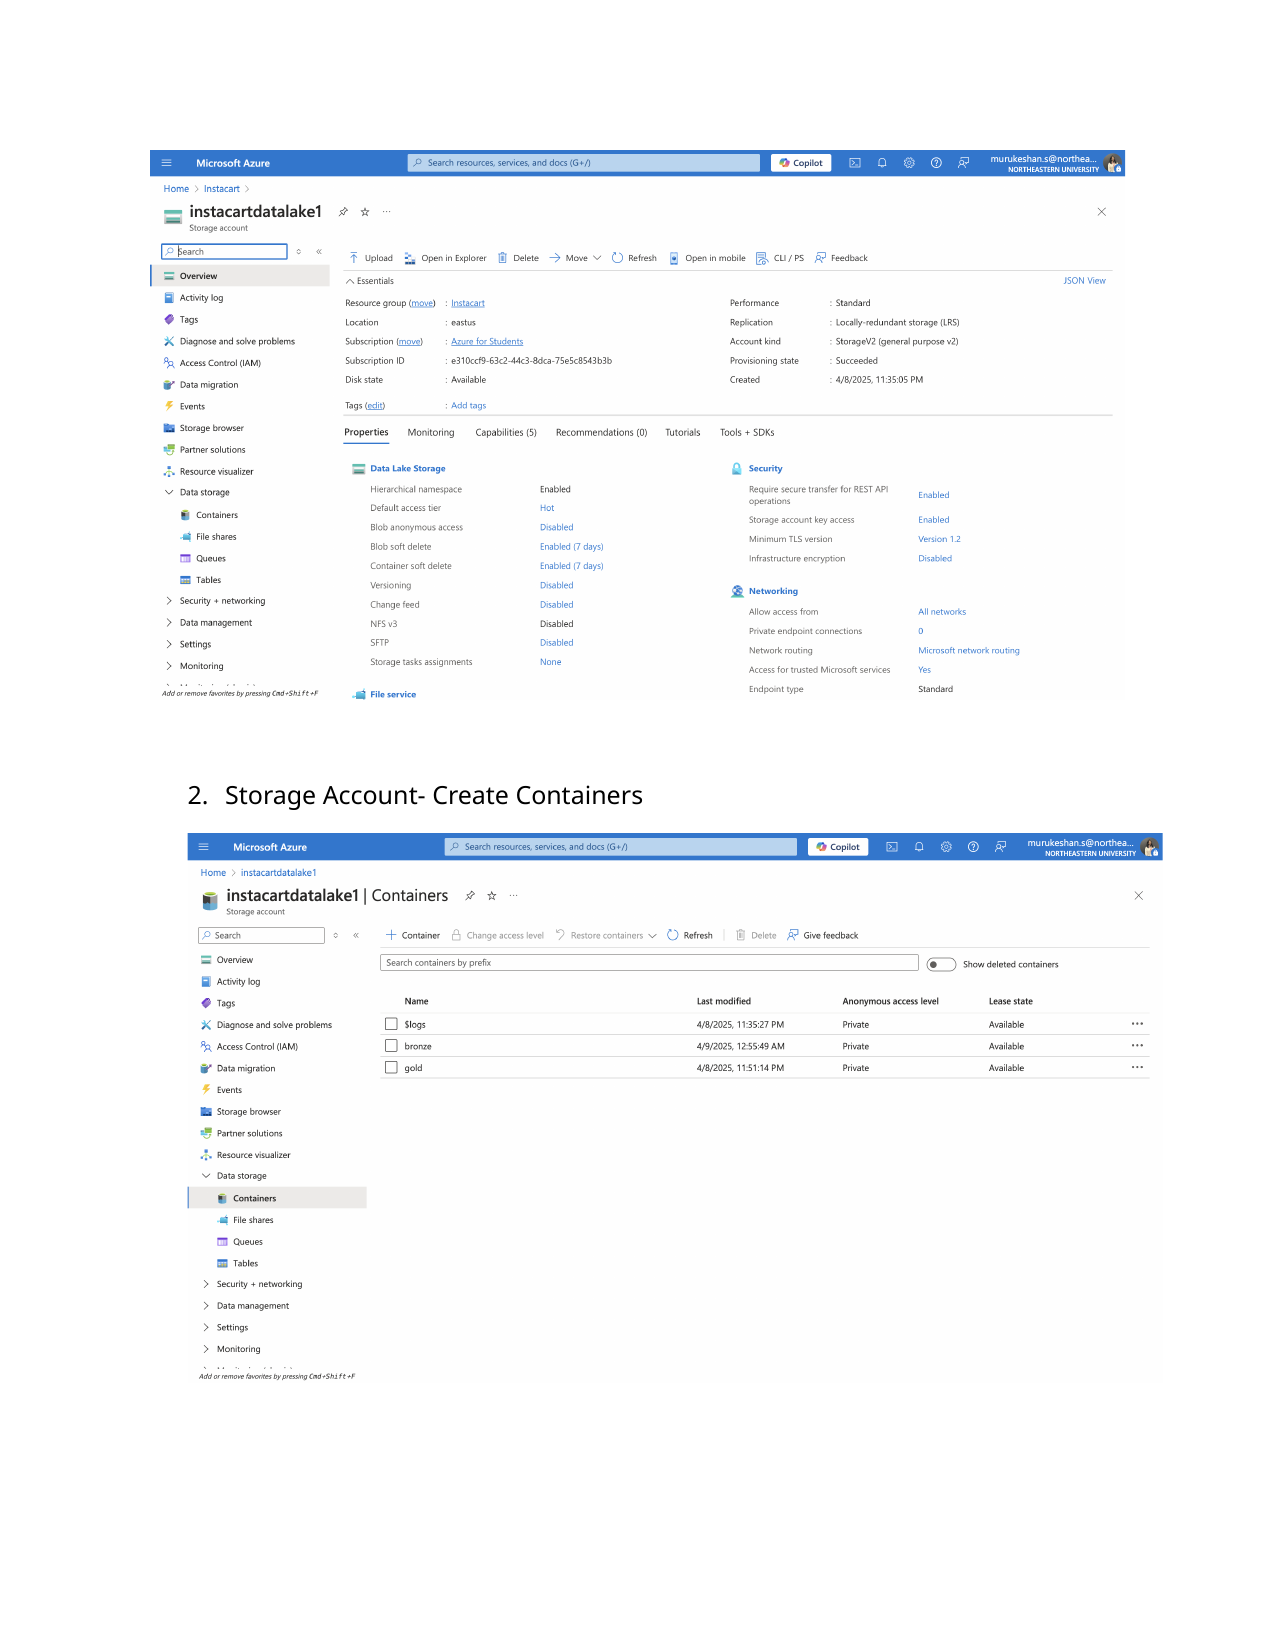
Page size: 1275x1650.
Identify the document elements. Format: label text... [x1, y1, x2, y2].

picture [187, 833, 1163, 1383]
picture [150, 150, 1125, 700]
list Storage Account- Create Containers [187, 777, 1125, 811]
